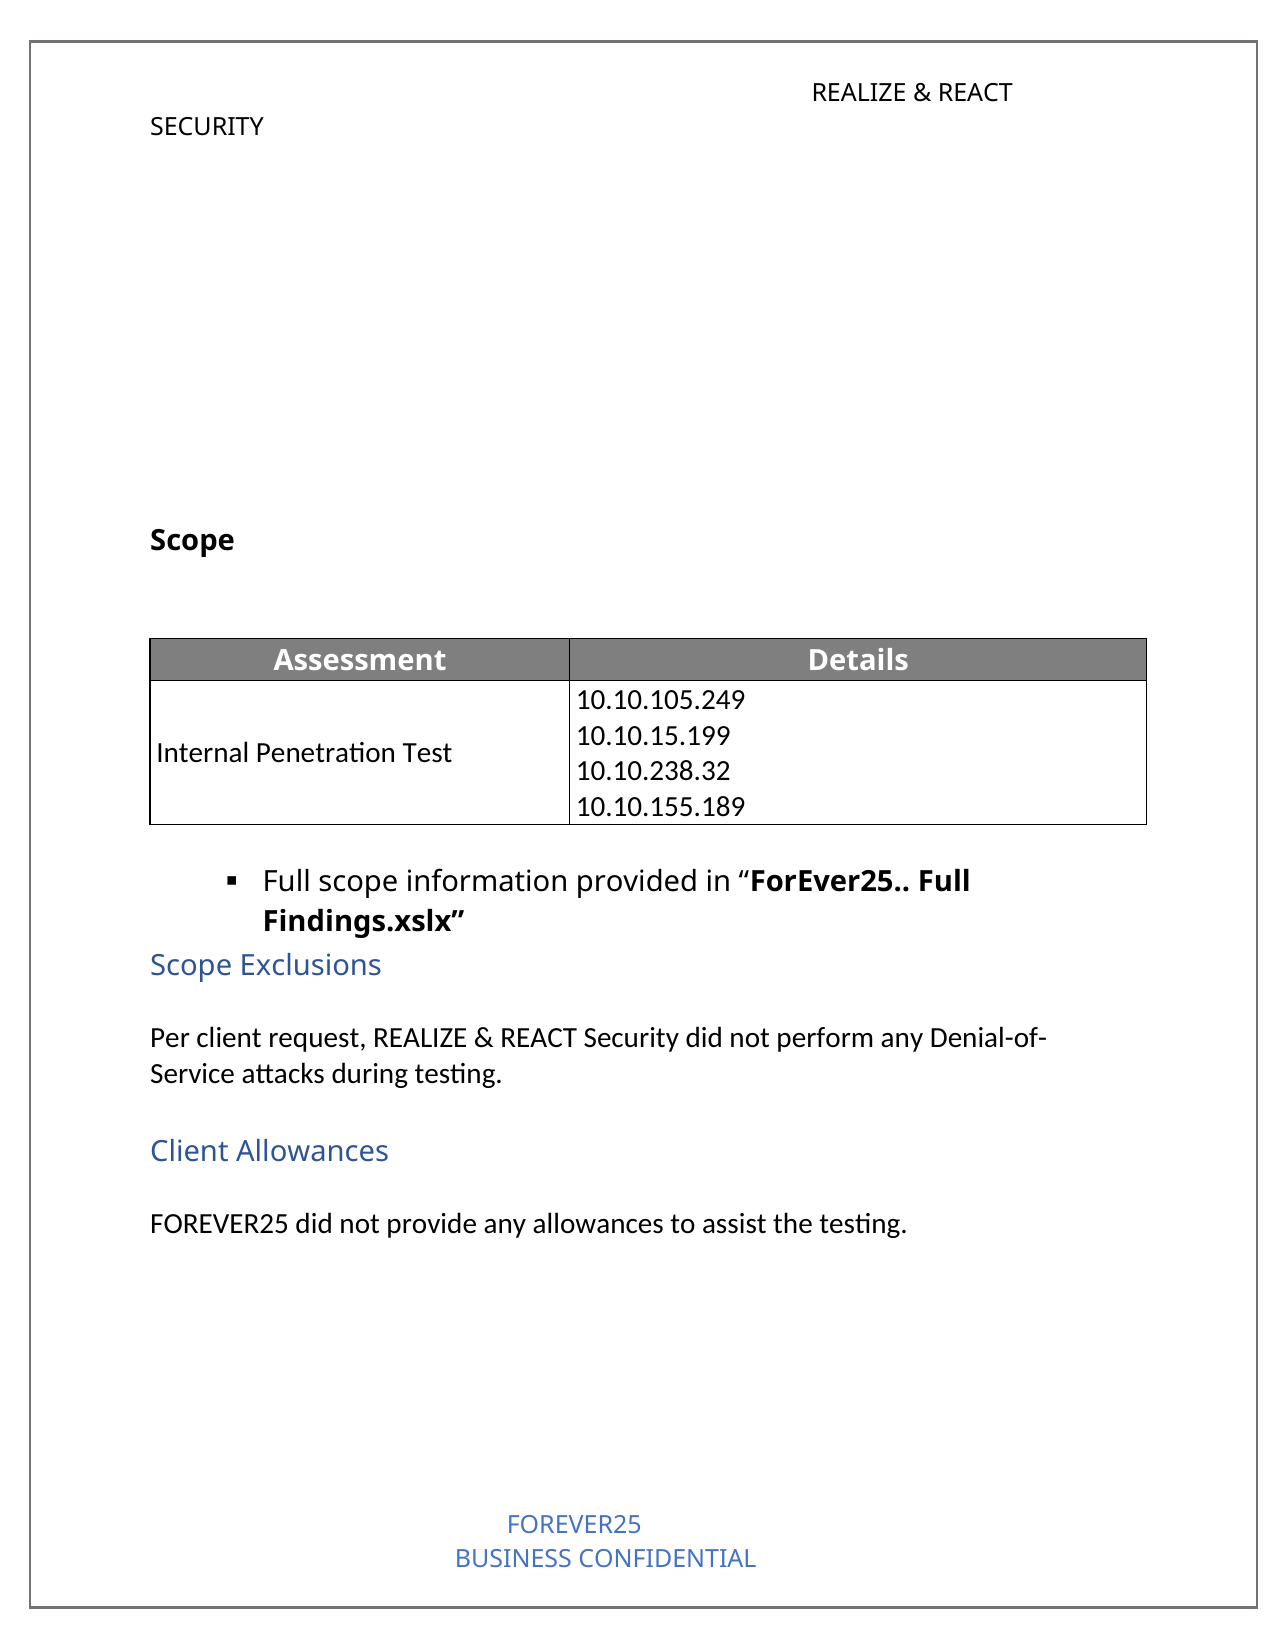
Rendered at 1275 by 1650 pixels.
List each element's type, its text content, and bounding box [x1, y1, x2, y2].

subtitle Client Allowances [150, 1130, 1125, 1170]
text FOREVER25 did not provide any allowances to assist the testing. [150, 1206, 1125, 1241]
table_header Details [570, 639, 1146, 680]
table_header Assessment [151, 639, 569, 680]
list Full scope information provided in “ForEver25.. Full Findings.xslx” [225, 860, 1125, 940]
subtitle Scope Exclusions [150, 944, 1125, 983]
text Per client request, REALIZE & REACT Security did not perform any Denial-of-Service attacks during testing. [150, 1019, 1125, 1090]
table_cell Internal Penetration Test [151, 681, 569, 824]
subtitle Scope [150, 519, 1125, 558]
table_cell 10.10.105.249 10.10.15.199 10.10.238.32 10.10.155.189 [570, 681, 1146, 824]
